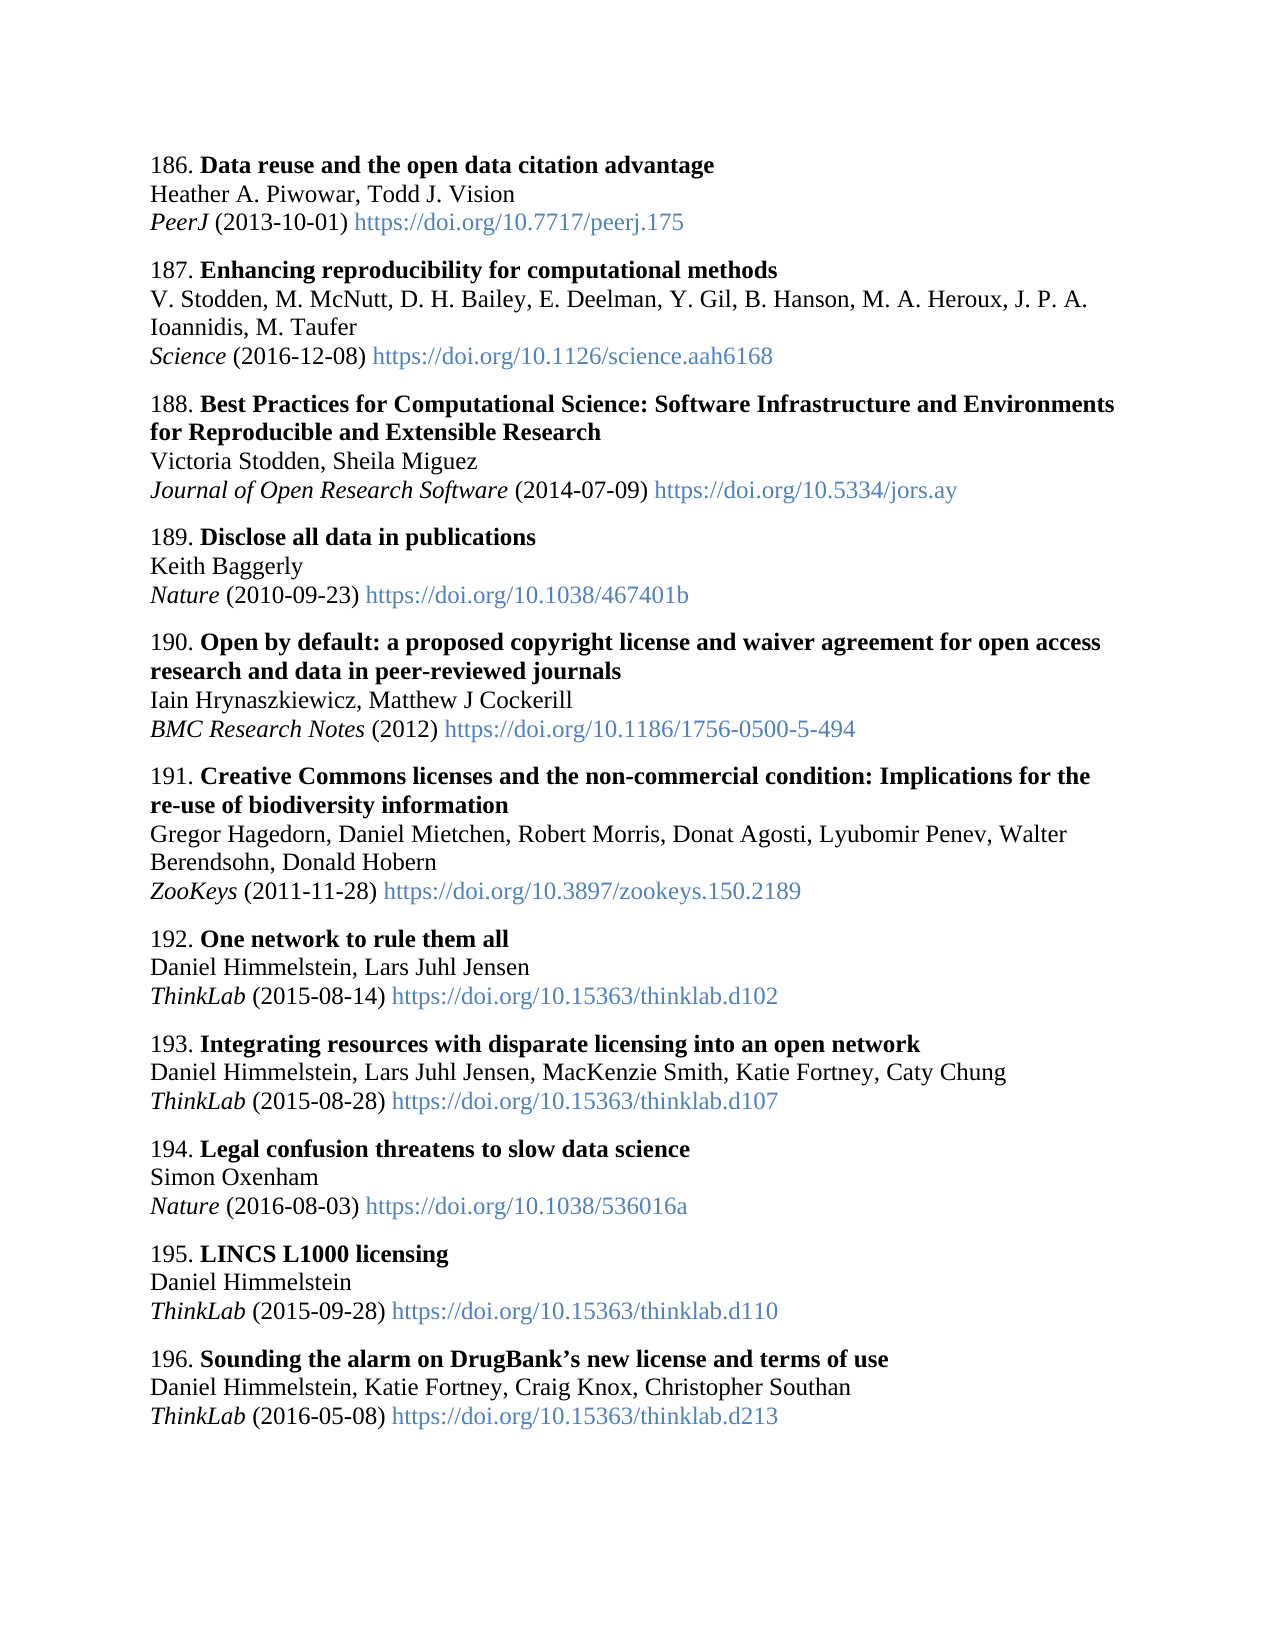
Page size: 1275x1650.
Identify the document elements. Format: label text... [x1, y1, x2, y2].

text 189. Disclose all data in publications Keith Baggerly Nature (2010-09-23) https://doi.org/10.1038/467401b [150, 522, 1125, 609]
text 194. Legal confusion threatens to slow data science Simon Oxenham Nature (2016-08-03) https://doi.org/10.1038/536016a [150, 1134, 1125, 1220]
text 193. Integrating resources with disparate licensing into an open network Daniel Himmelstein, Lars Juhl Jensen, MacKenzie Smith, Katie Fortney, Caty Chung ThinkLab (2015-08-28) https://doi.org/10.15363/thinklab.d107 [150, 1029, 1125, 1115]
text 196. Sounding the alarm on DrugBank’s new license and terms of use Daniel Himmelstein, Katie Fortney, Craig Knox, Christopher Southan ThinkLab (2016-05-08) https://doi.org/10.15363/thinklab.d213 [150, 1344, 1125, 1430]
text 186. Data reuse and the open data citation advantage Heather A. Piwowar, Todd J. Vision PeerJ (2013-10-01) https://doi.org/10.7717/peerj.175 [150, 150, 1125, 236]
text 191. Creative Commons licenses and the non-commercial condition: Implications for the re-use of biodiversity information Gregor Hagedorn, Daniel Mietchen, Robert Morris, Donat Agosti, Lyubomir Penev, Walter Berendsohn, Donald Hobern ZooKeys (2011-11-28) https://doi.org/10.3897/zookeys.150.2189 [150, 761, 1125, 905]
text 195. LINCS L1000 licensing Daniel Himmelstein ThinkLab (2015-09-28) https://doi.org/10.15363/thinklab.d110 [150, 1239, 1125, 1325]
text 188. Best Practices for Computational Science: Software Infrastructure and Environments for Reproducible and Extensible Research Victoria Stodden, Sheila Miguez Journal of Open Research Software (2014-07-09) https://doi.org/10.5334/jors.ay [150, 389, 1125, 504]
text 187. Enhancing reproducibility for computational methods V. Stodden, M. McNutt, D. H. Bailey, E. Deelman, Y. Gil, B. Hanson, M. A. Heroux, J. P. A. Ioannidis, M. Taufer Science (2016-12-08) https://doi.org/10.1126/science.aah6168 [150, 255, 1125, 370]
text 190. Open by default: a proposed copyright license and waiver agreement for open access research and data in peer-reviewed journals Iain Hrynaszkiewicz, Matthew J Cockerill BMC Research Notes (2012) https://doi.org/10.1186/1756-0500-5-494 [150, 627, 1125, 742]
text 192. One network to rule them all Daniel Himmelstein, Lars Juhl Jensen ThinkLab (2015-08-14) https://doi.org/10.15363/thinklab.d102 [150, 924, 1125, 1010]
